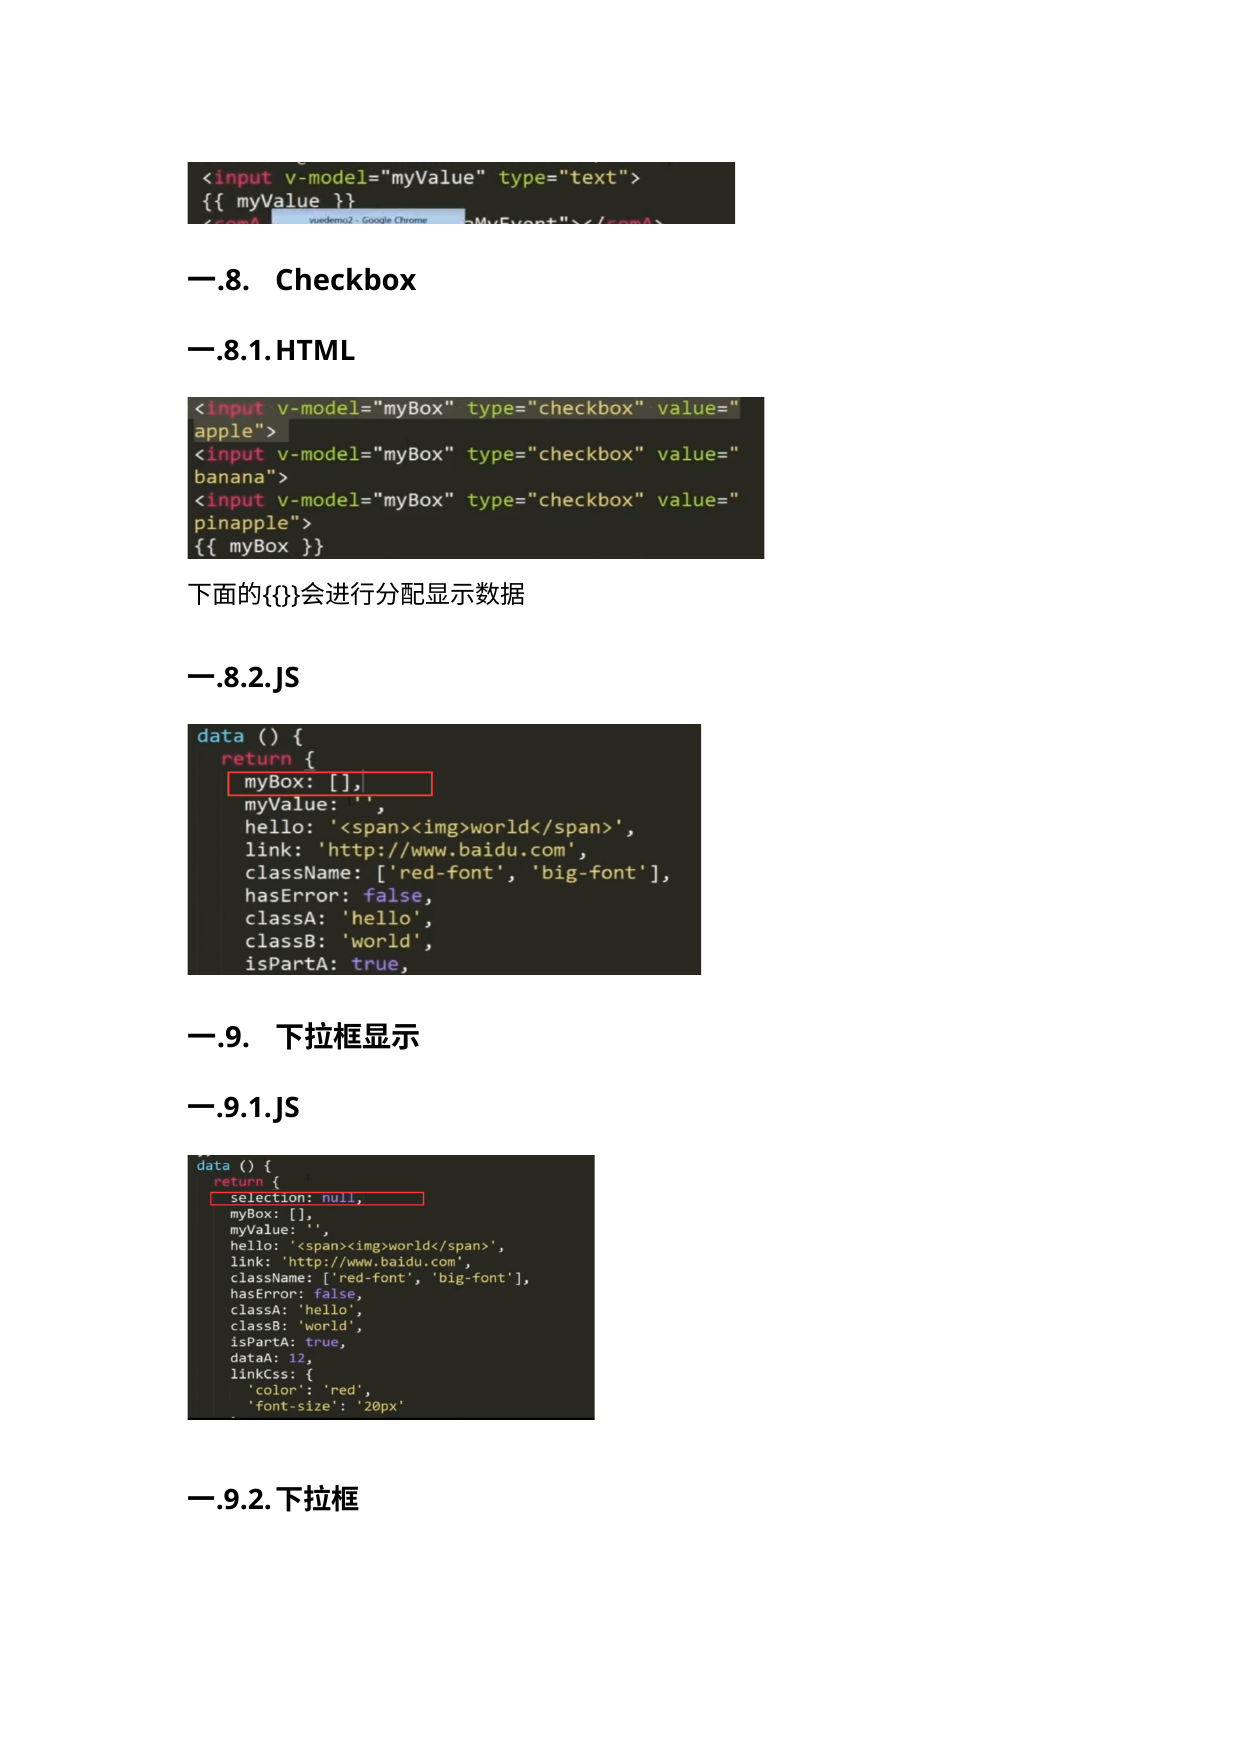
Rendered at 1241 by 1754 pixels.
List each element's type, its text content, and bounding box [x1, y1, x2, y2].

subtitle Checkbox [187, 256, 1053, 298]
subtitle JS [187, 654, 1053, 695]
picture [187, 724, 702, 975]
picture [187, 162, 736, 224]
picture [187, 397, 765, 559]
subtitle JS [187, 1085, 1053, 1126]
picture [187, 1155, 595, 1420]
text 下面的{{}}会进行分配显示数据 [187, 560, 1053, 625]
subtitle HTML [187, 328, 1053, 368]
subtitle 下拉框显示 [187, 1013, 1053, 1056]
subtitle 下拉框 [187, 1477, 1053, 1518]
